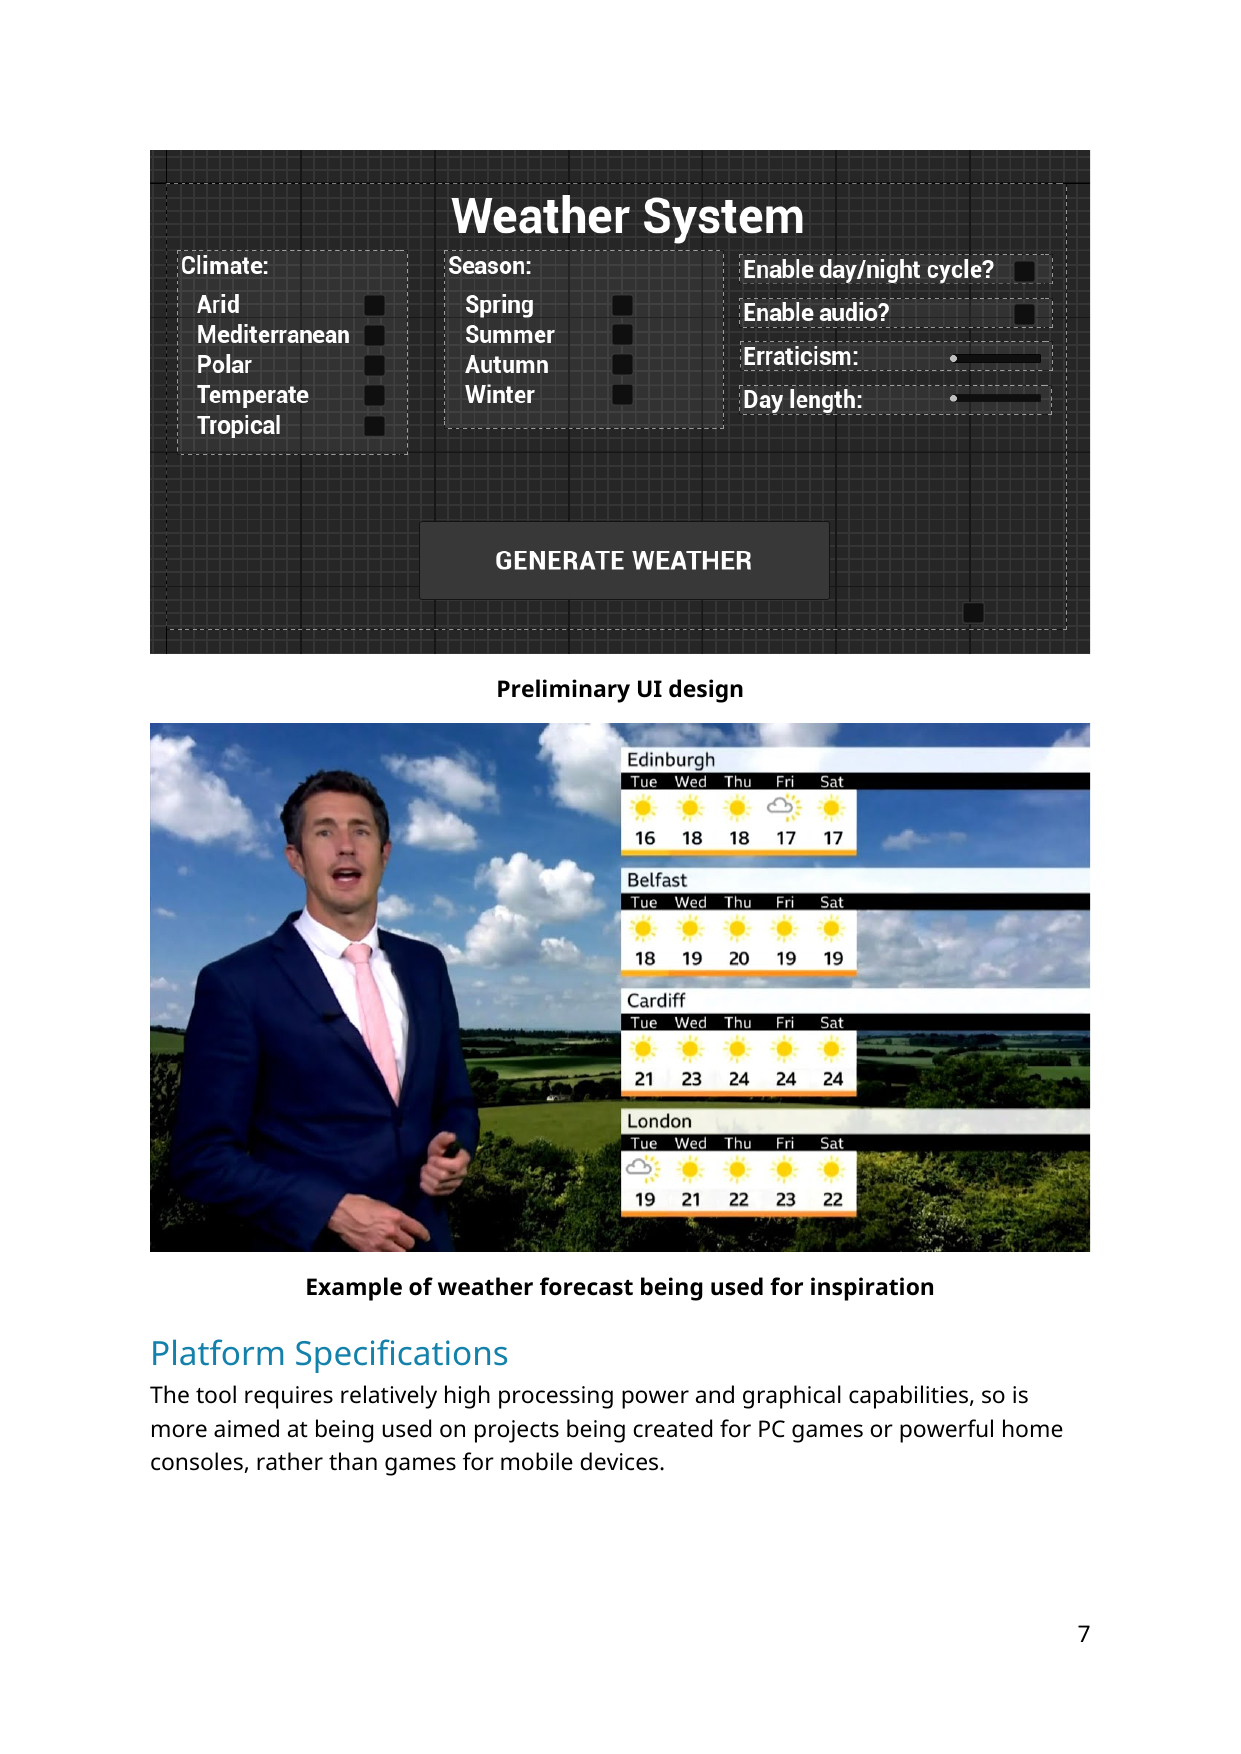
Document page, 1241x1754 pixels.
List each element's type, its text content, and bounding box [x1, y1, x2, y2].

subtitle Platform Specifications [150, 1330, 1090, 1375]
text The tool requires relatively high processing power and graphical capabilities, so is more aimed at being used on projects being created for PC games or powerful home consoles, rather than games for mobile devices. [150, 1379, 1090, 1478]
text Preliminary UI design [150, 673, 1090, 704]
text Example of weather forecast being used for inspiration [150, 1271, 1090, 1302]
picture [150, 150, 1091, 654]
picture [150, 723, 1091, 1252]
